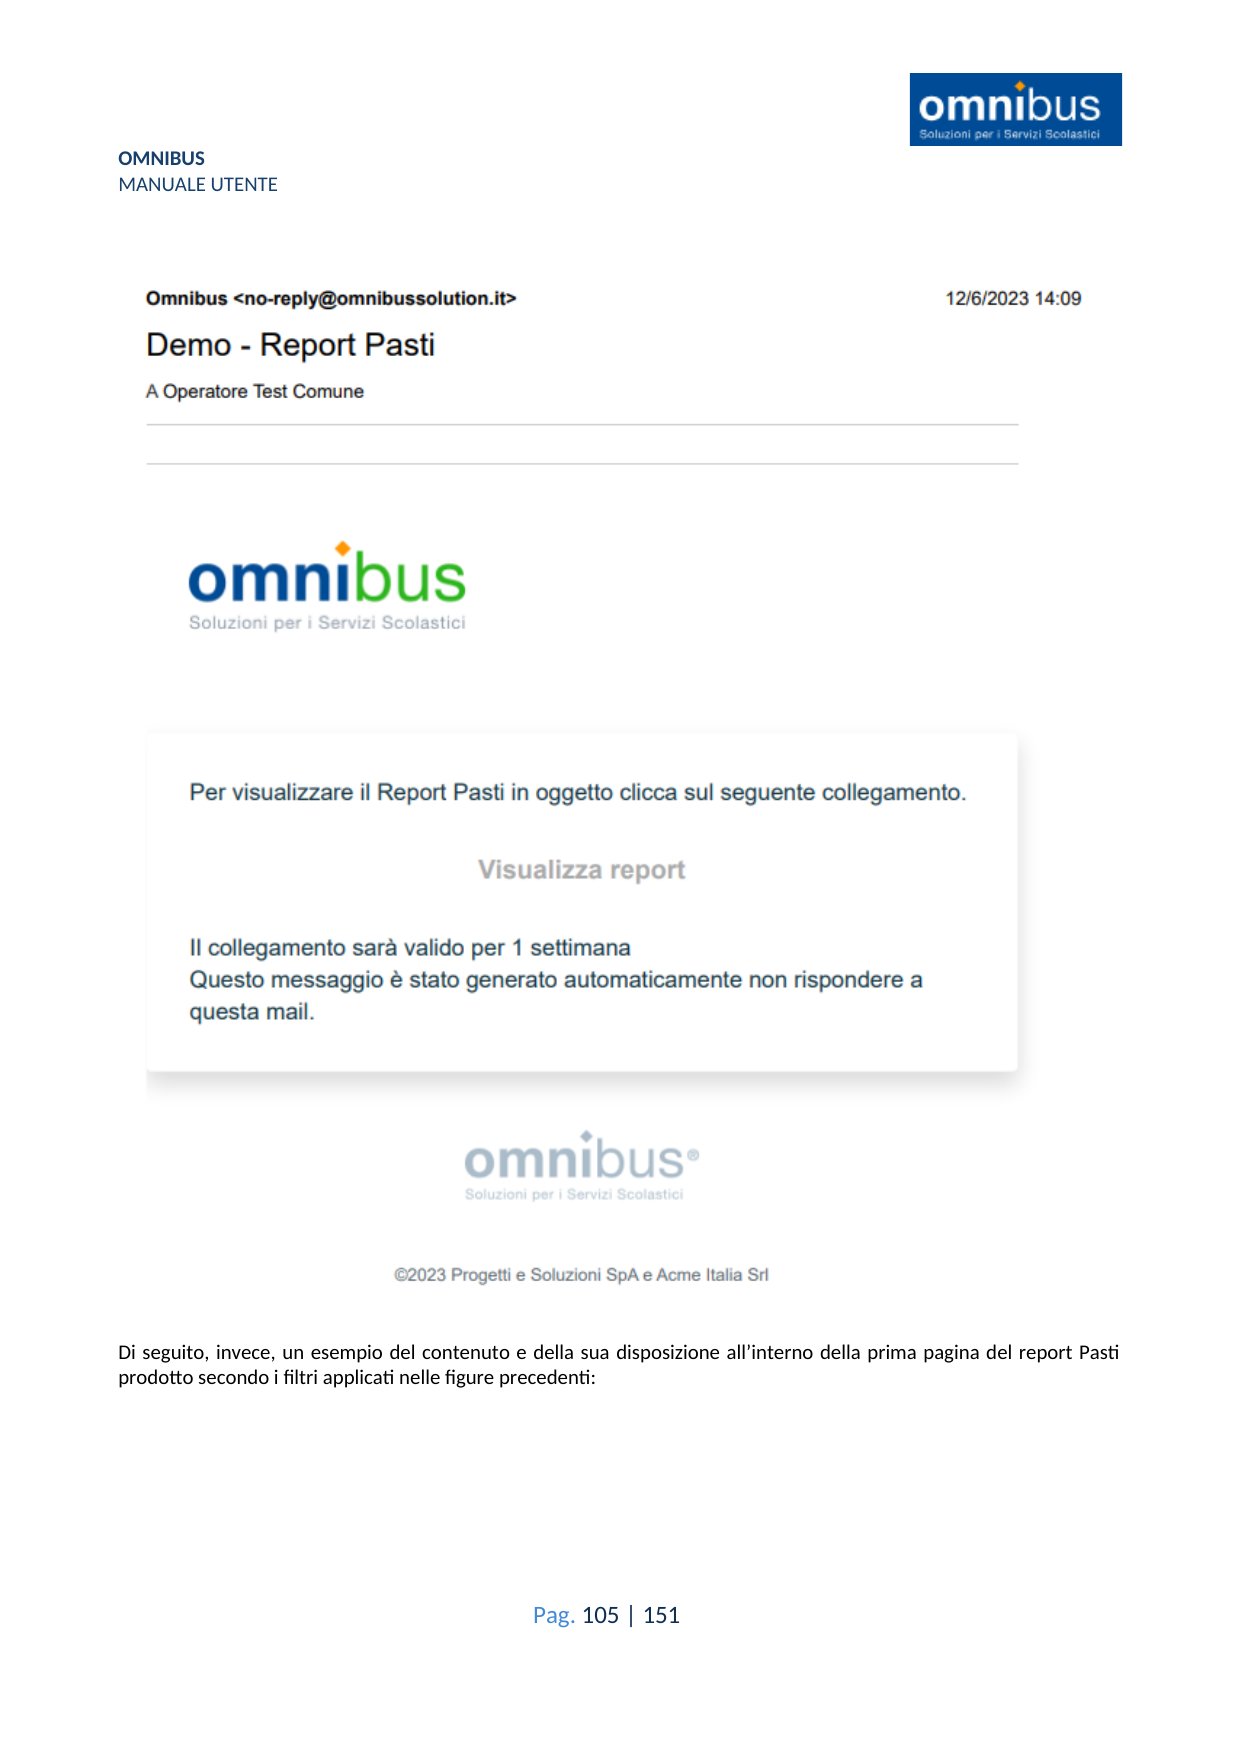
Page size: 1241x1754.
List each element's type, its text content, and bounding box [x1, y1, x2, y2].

text Di seguito, invece, un esempio del contenuto e della sua disposizione all’interno della prima pagina del report Pasti prodotto secondo i filtri applicati nelle figure precedenti: [118, 1339, 1122, 1390]
picture [118, 247, 1122, 1329]
picture [909, 73, 1123, 146]
